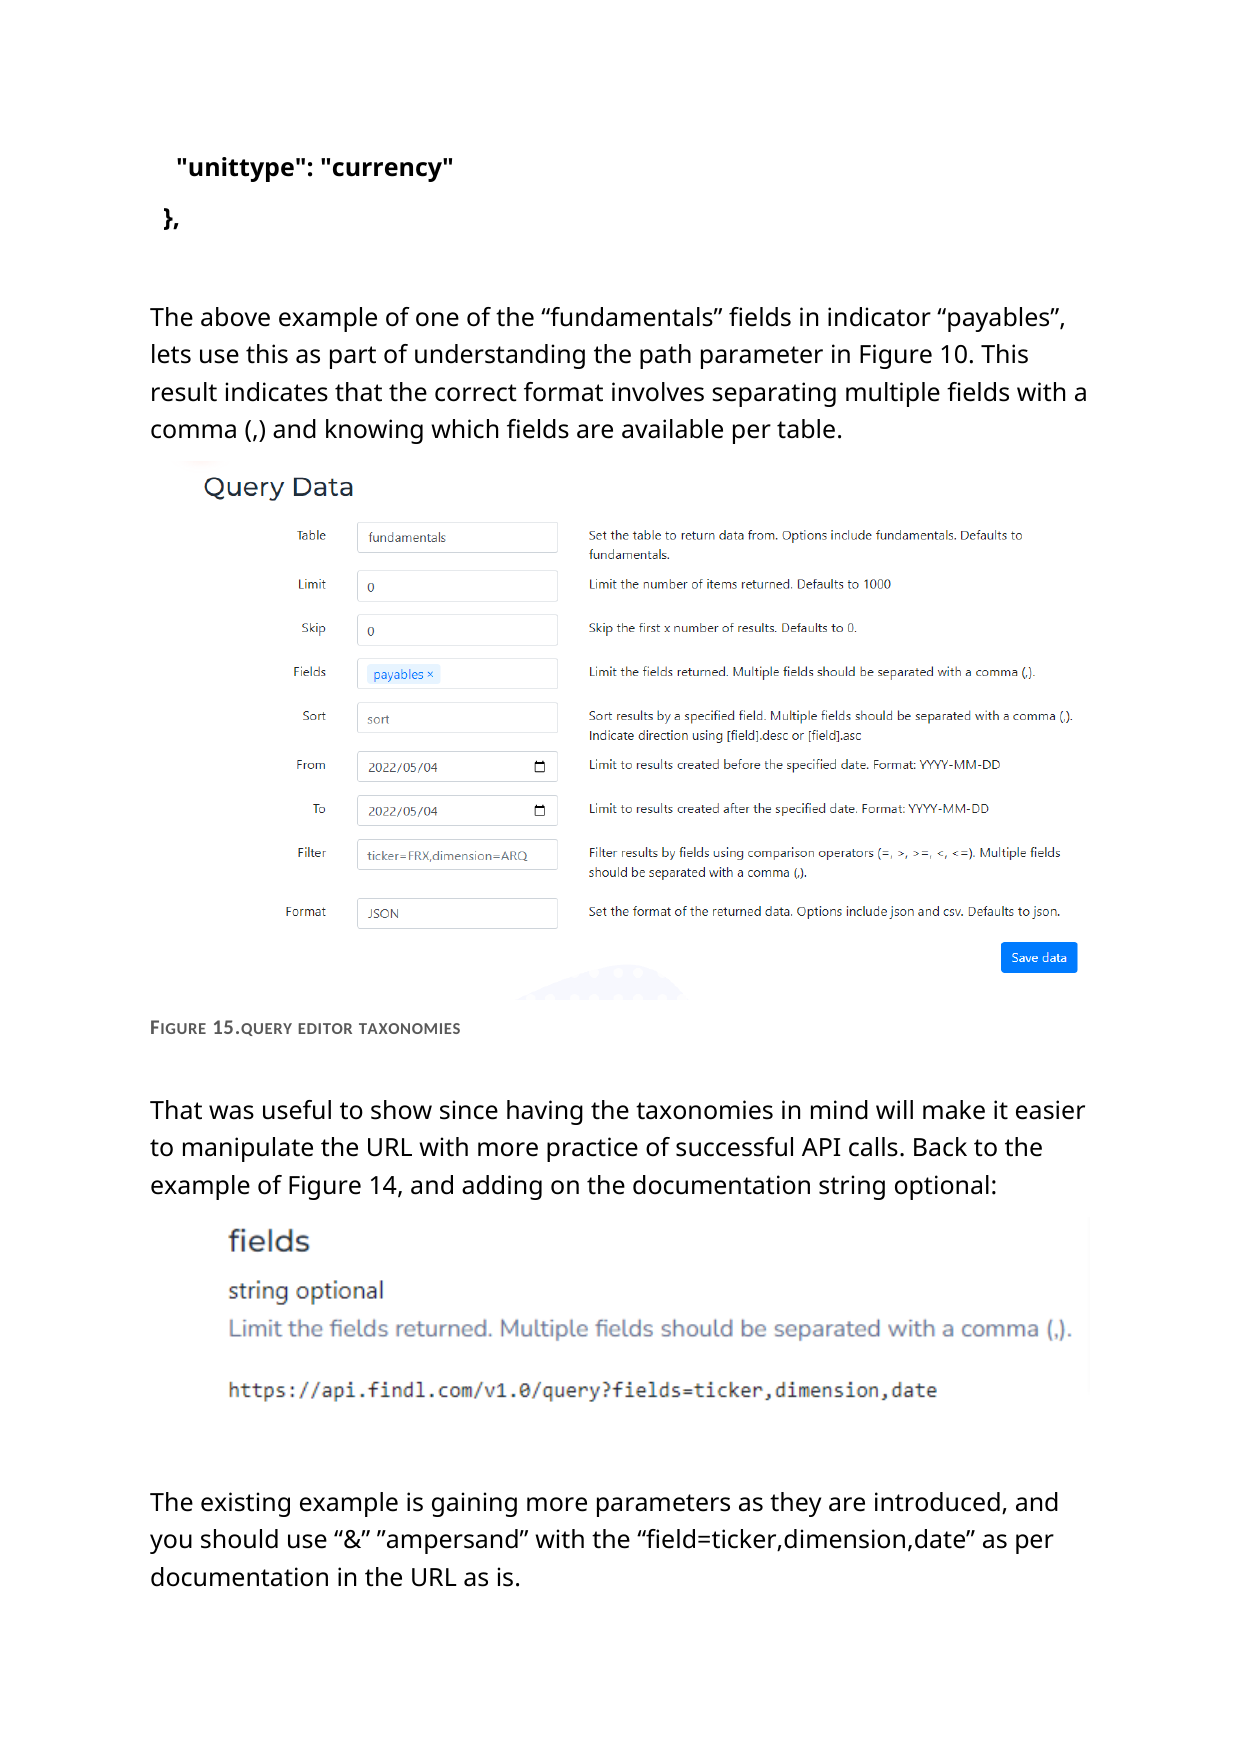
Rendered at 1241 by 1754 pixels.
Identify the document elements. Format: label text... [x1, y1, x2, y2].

text The existing example is gaining more parameters as they are introduced, and you should use “&” ”ampersand” with the “field=ticker,dimension,date” as per documentation in the URL as is. [150, 1484, 1090, 1593]
text }, [150, 200, 1090, 234]
text That was useful to show since having the taxonomies in mind will make it easier to manipulate the URL with more practice of successful API calls. Back to the example of Figure 14, and adding on the documentation string optional: [150, 1093, 1090, 1201]
text "unittype": "currency" [150, 150, 1090, 184]
picture [150, 1217, 1091, 1420]
picture [150, 461, 1091, 1000]
text The above example of one of the “fundamentals” fields in indicator “payables”, lets use this as part of understanding the path parameter in Figure 10. This result indicates that the correct format involves separating multiple fields with a comma (,) and knowing which fields are available per table. [150, 300, 1090, 446]
